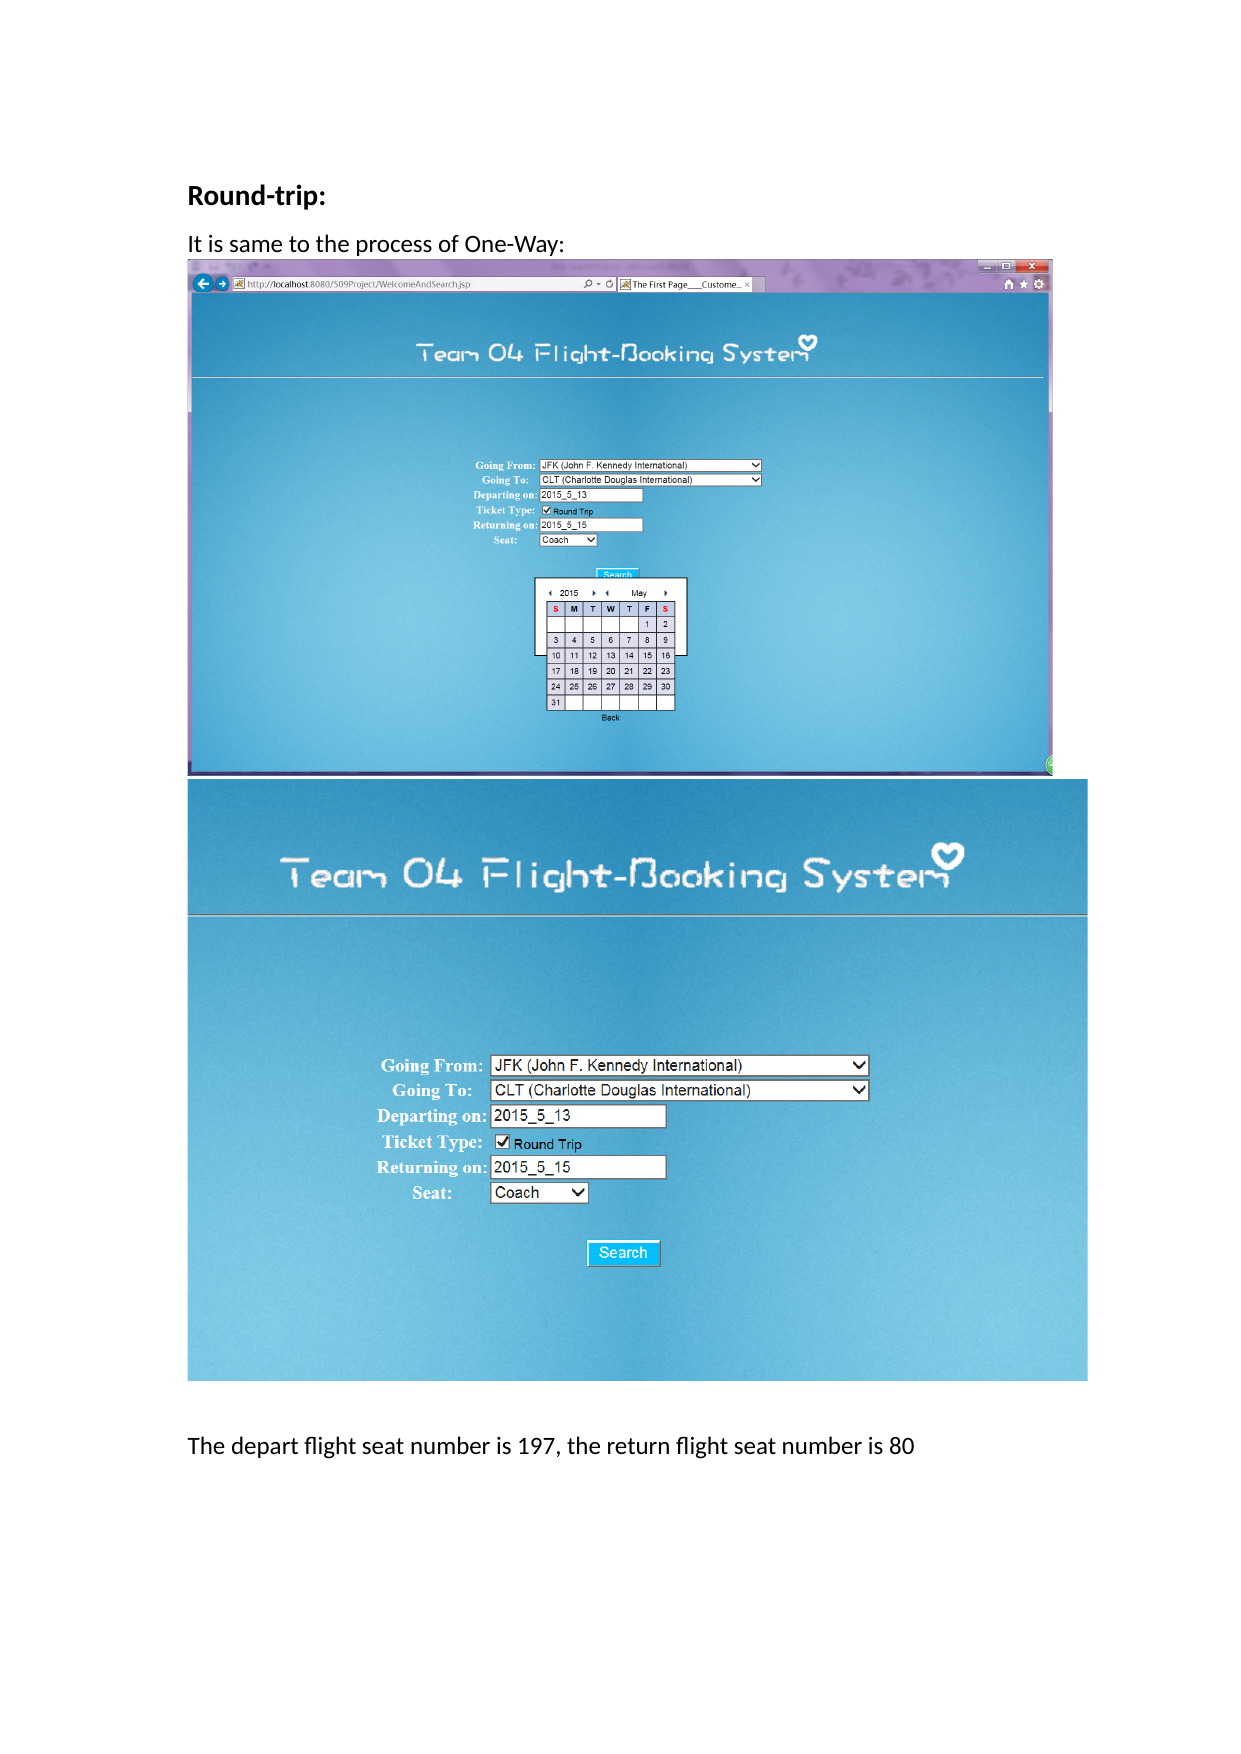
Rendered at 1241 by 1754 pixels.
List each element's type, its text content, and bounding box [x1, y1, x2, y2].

text Round-trip: [187, 162, 1053, 227]
text It is same to the process of One-Way: [187, 227, 1053, 259]
text The depart flight seat number is 197, the return flight seat number is 80 [187, 1429, 1053, 1462]
picture [187, 259, 1053, 776]
picture [187, 779, 1088, 1381]
